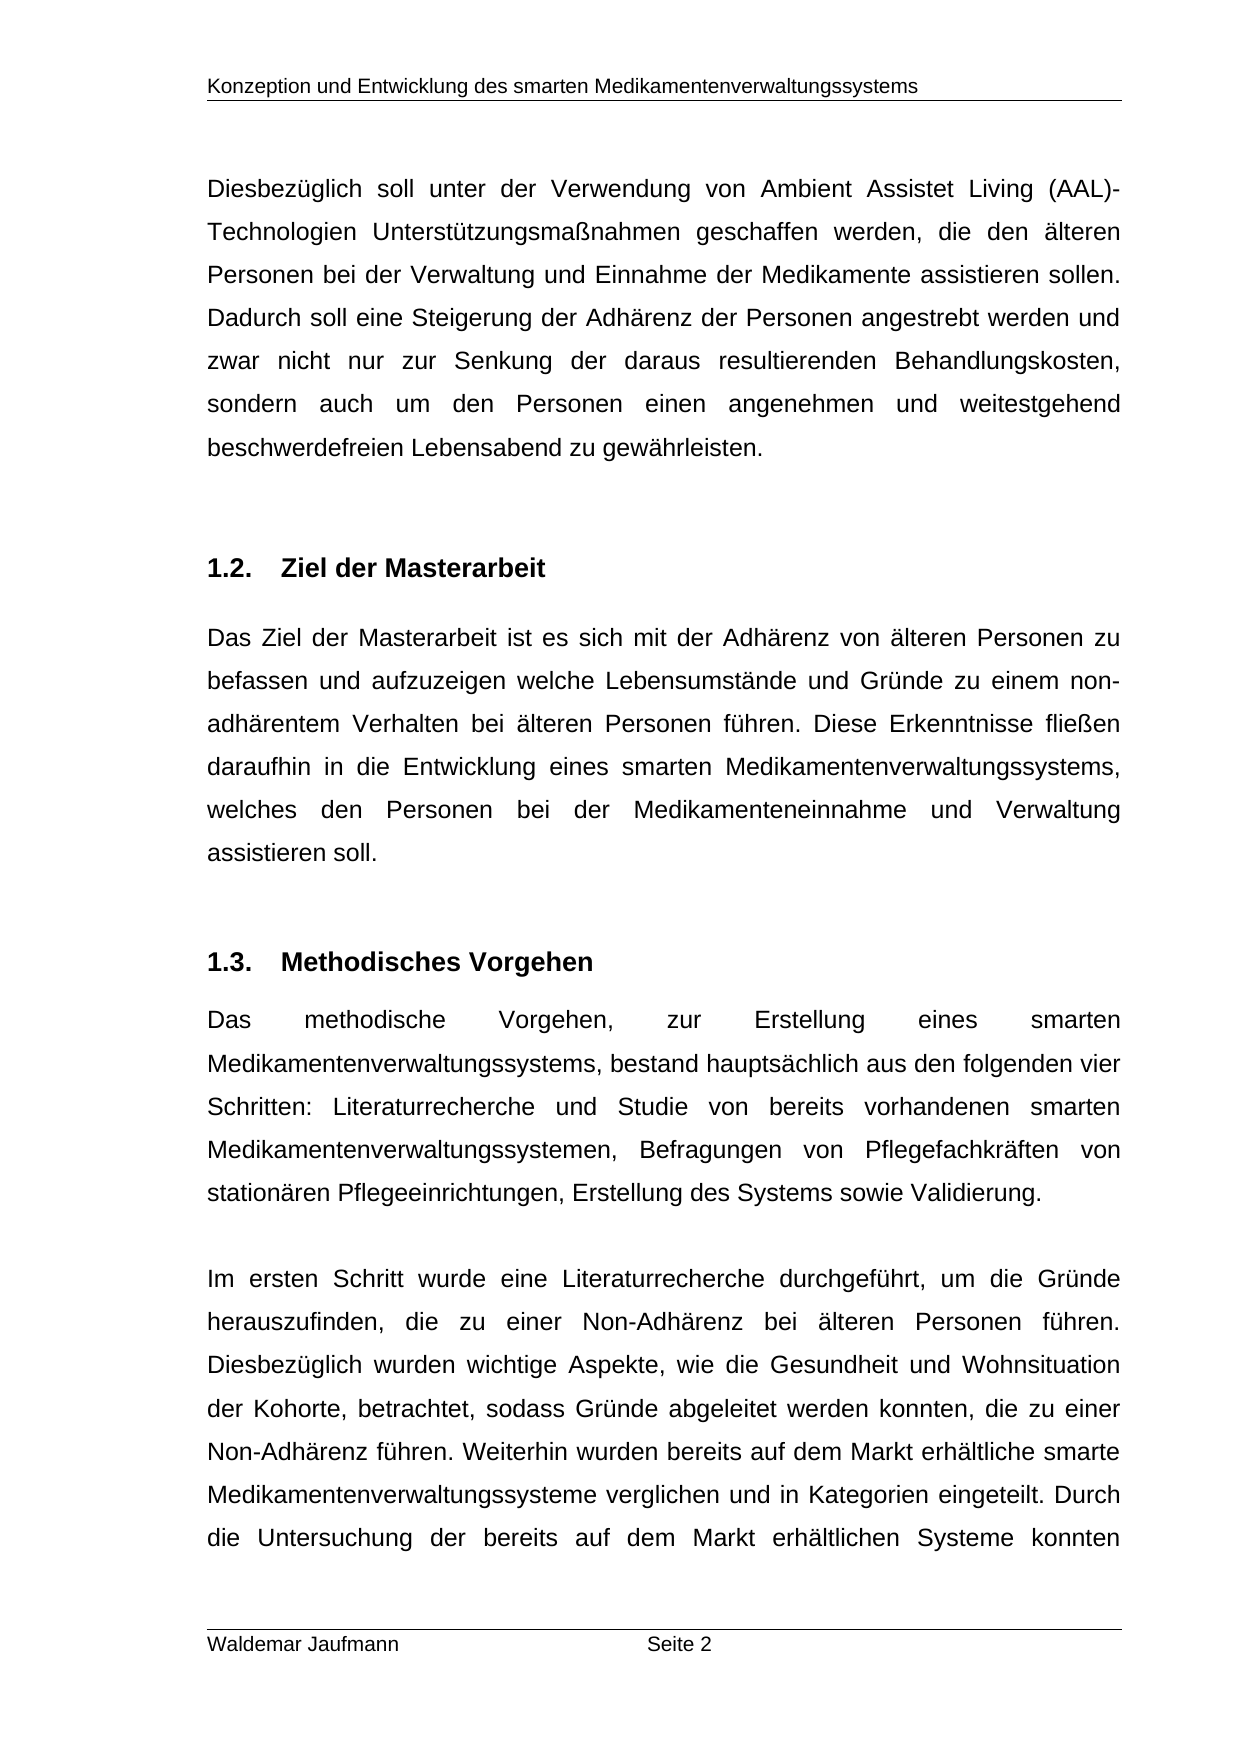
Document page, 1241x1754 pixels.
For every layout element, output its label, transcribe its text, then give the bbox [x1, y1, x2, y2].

subtitle Methodisches Vorgehen [207, 946, 1122, 977]
text Das methodische Vorgehen, zur Erstellung eines smarten Medikamentenverwaltungssystems, bestand hauptsächlich aus den folgenden vier Schritten: Literaturrecherche und Studie von bereits vorhandenen smarten Medikamentenverwaltungssystemen, Befragungen von Pflegefachkräften von stationären Pflegeeinrichtungen, Erstellung des Systems sowie Validierung. [207, 1006, 1122, 1207]
text Diesbezüglich soll unter der Verwendung von Ambient Assistet Living (AAL)-Technologien Unterstützungsmaßnahmen geschaffen werden, die den älteren Personen bei der Verwaltung und Einnahme der Medikamente assistieren sollen. Dadurch soll eine Steigerung der Adhärenz der Personen angestrebt werden und zwar nicht nur zur Senkung der daraus resultierenden Behandlungskosten, sondern auch um den Personen einen angenehmen und weitestgehend beschwerdefreien Lebensabend zu gewährleisten. [207, 174, 1122, 461]
subtitle Ziel der Masterarbeit [207, 552, 1122, 583]
text Das Ziel der Masterarbeit ist es sich mit der Adhärenz von älteren Personen zu befassen und aufzuzeigen welche Lebensumstände und Gründe zu einem non-adhärentem Verhalten bei älteren Personen führen. Diese Erkenntnisse fließen daraufhin in die Entwicklung eines smarten Medikamentenverwaltungssystems, welches den Personen bei der Medikamenteneinnahme und Verwaltung assistieren soll. [207, 623, 1122, 867]
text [207, 1264, 1122, 1552]
